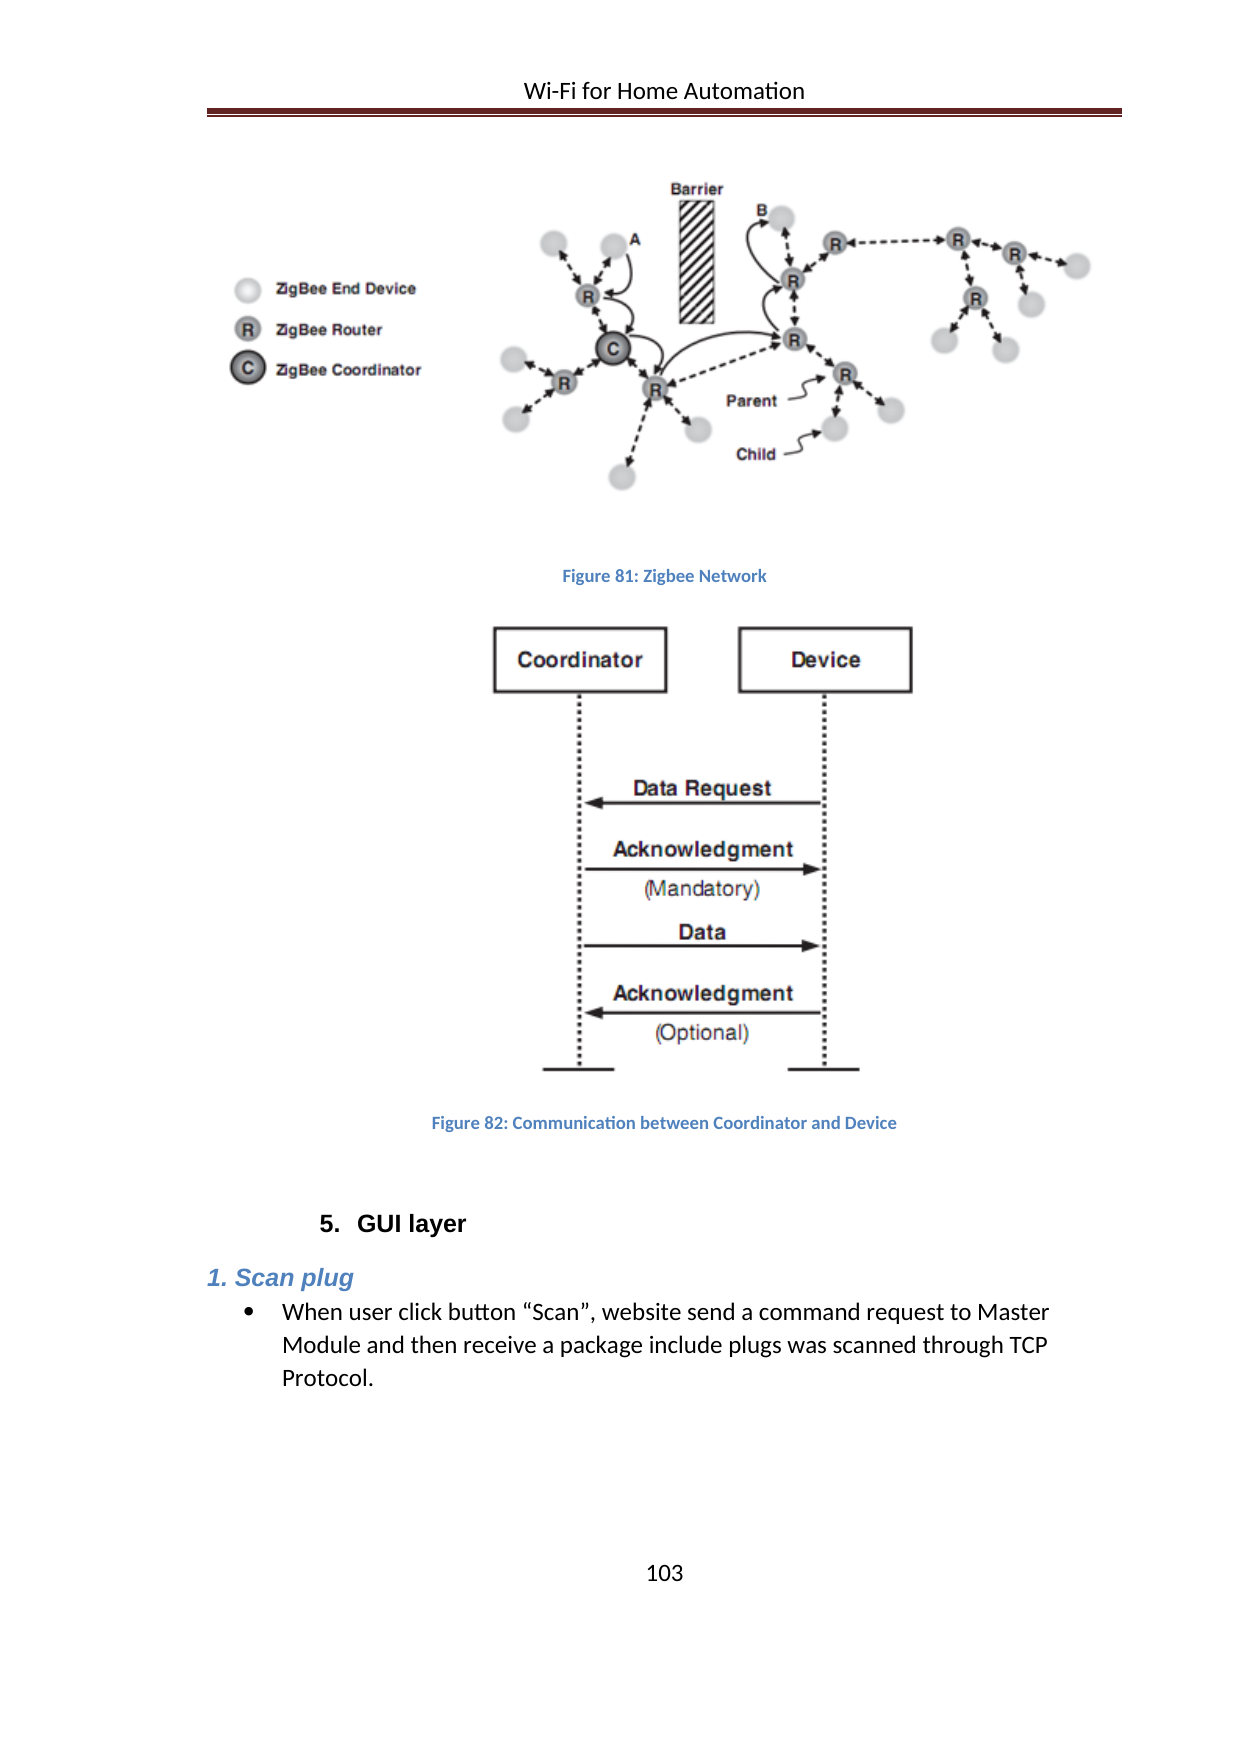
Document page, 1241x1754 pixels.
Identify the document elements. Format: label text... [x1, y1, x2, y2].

picture [203, 168, 1105, 504]
list GUI layer [319, 1209, 1122, 1238]
picture [472, 608, 924, 1087]
subtitle 1. Scan plug [207, 1263, 1122, 1292]
list When user click button “Scan”, website send a command request to Master Module and then receive a package include plugs was scanned through TCP Protocol. [244, 1296, 1122, 1392]
